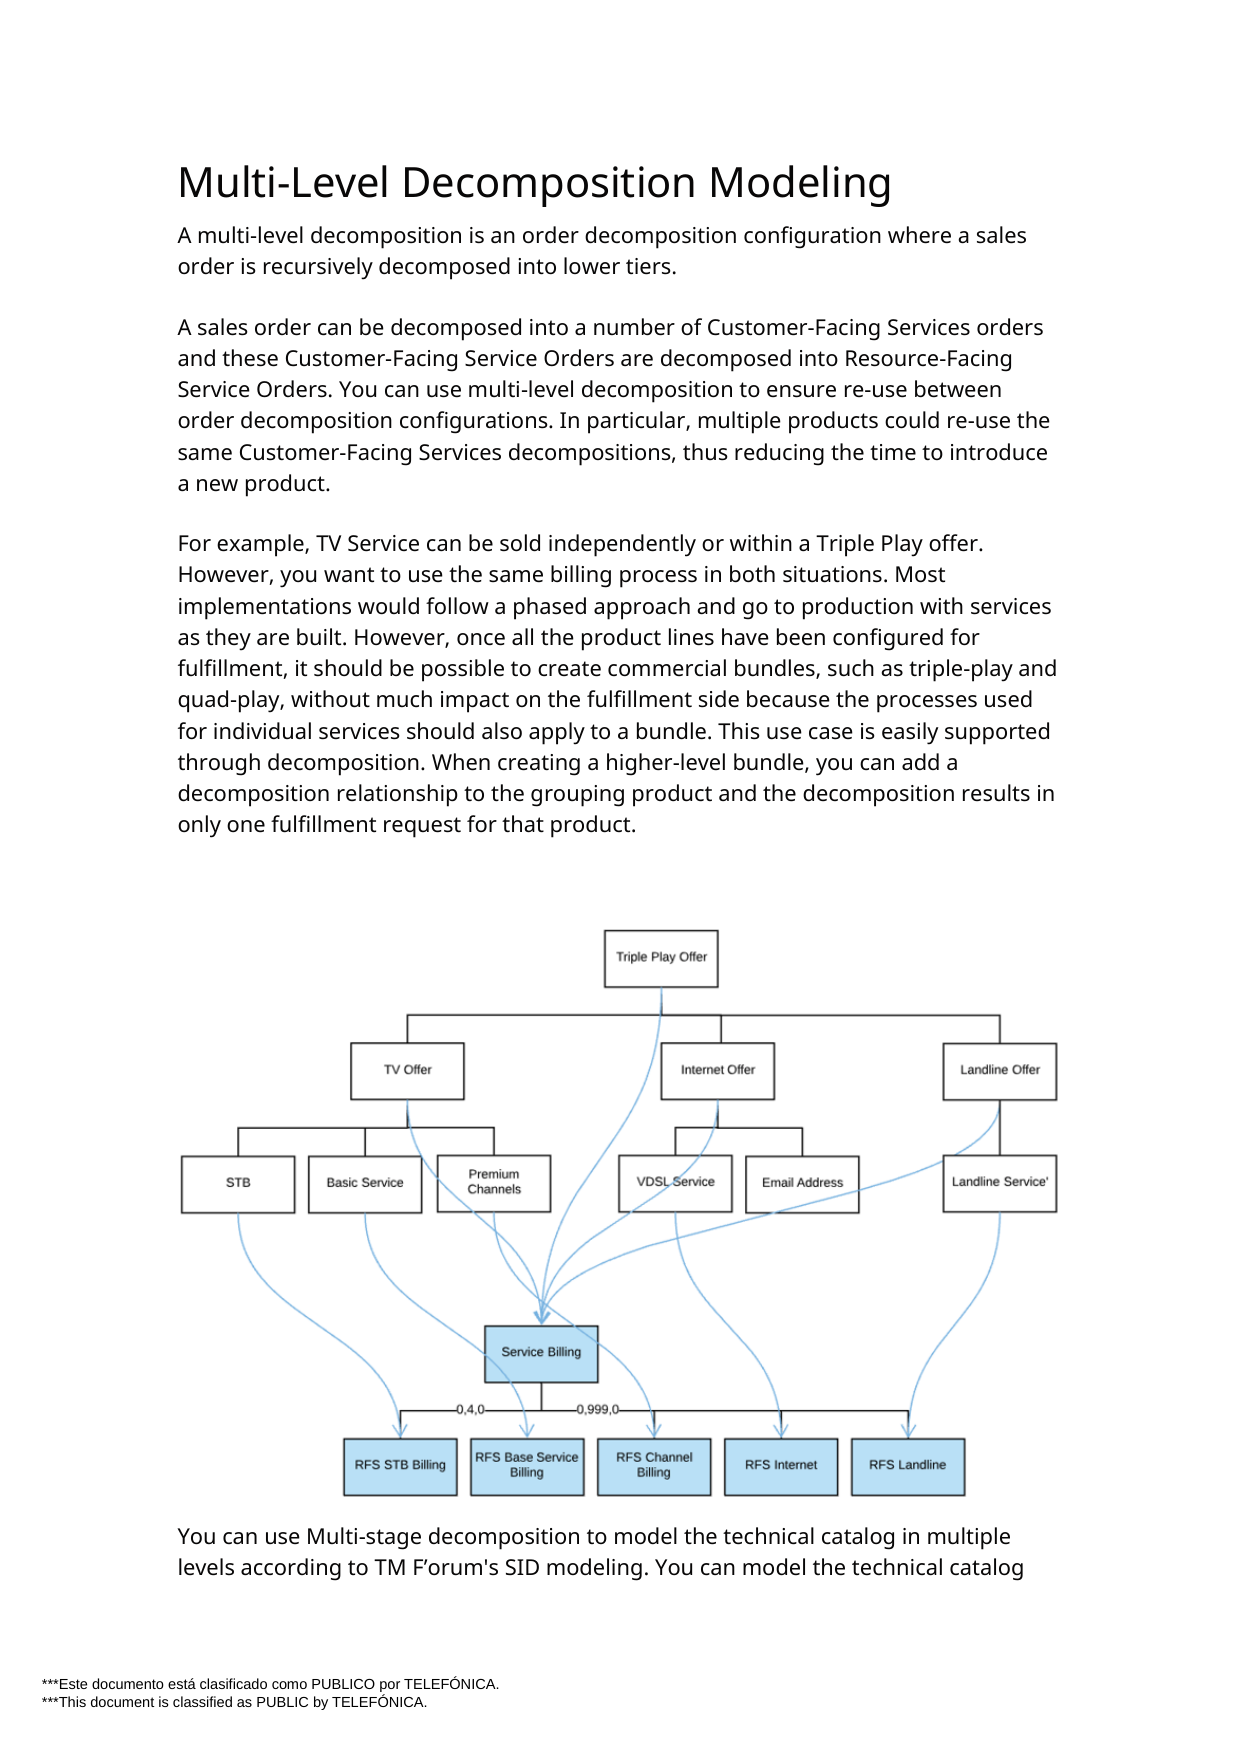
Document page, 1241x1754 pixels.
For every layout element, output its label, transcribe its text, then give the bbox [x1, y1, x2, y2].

text A multi-level decomposition is an order decomposition configuration where a sales order is recursively decomposed into lower tiers. [177, 218, 1063, 281]
text A sales order can be decomposed into a number of Customer-Facing Services orders and these Customer-Facing Service Orders are decomposed into Resource-Facing Service Orders. You can use multi-level decomposition to ensure re-use between order decomposition configurations. In particular, multiple products could re-use the same Customer-Facing Services decompositions, thus reducing the time to introduce a new product. [177, 310, 1063, 498]
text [177, 1519, 1063, 1582]
picture [177, 928, 1063, 1501]
subtitle Multi-Level Decomposition Modeling [177, 148, 1063, 210]
text For example, TV Service can be sold independently or within a Triple Play offer. However, you want to use the same billing process in both situations. Most implementations would follow a phased approach and go to production with services as they are built. However, once all the product lines have been configured for fulfillment, it should be possible to create commercial bundles, such as triple-play and quad-play, without much impact on the fulfillment side because the processes used for individual services should also apply to a bundle. This use case is easily supported through decomposition. When creating a higher-level bundle, you can add a decomposition relationship to the grouping product and the decomposition results in only one fulfillment request for that product. [177, 527, 1063, 839]
